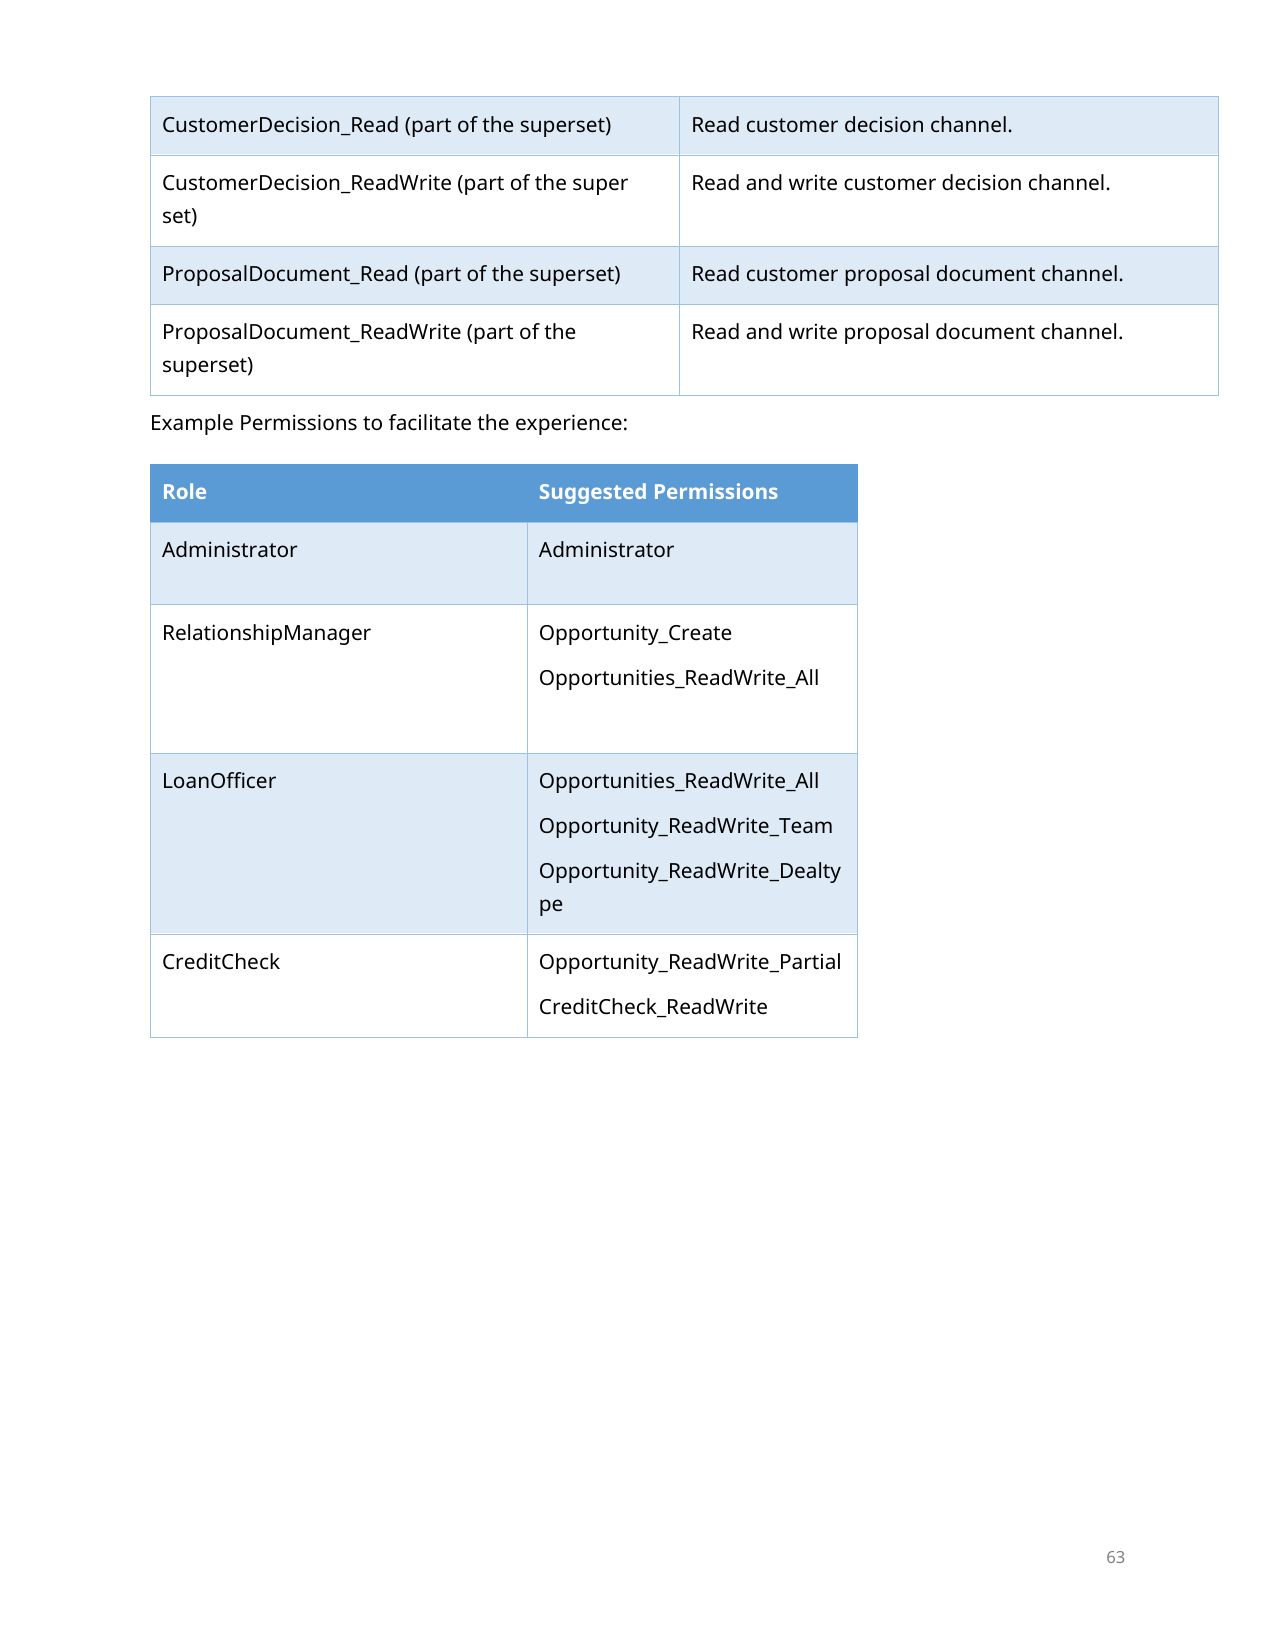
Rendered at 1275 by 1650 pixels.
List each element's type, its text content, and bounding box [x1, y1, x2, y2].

table_cell Administrator [528, 523, 857, 604]
table_cell RelationshipManager [151, 605, 527, 752]
table_cell Read and write proposal document channel. [680, 305, 1218, 395]
table_cell Opportunities_ReadWrite_All Opportunity_ReadWrite_Team Opportunity_ReadWrite_Dealtype [528, 754, 857, 933]
table_cell Administrator [151, 523, 527, 604]
text Example Permissions to facilitate the experience: [150, 408, 1125, 437]
table_cell Read and write customer decision channel. [680, 156, 1218, 246]
table_header Suggested Permissions [528, 465, 857, 522]
table_cell LoanOfficer [151, 754, 527, 933]
table_cell CustomerDecision_ReadWrite (part of the super set) [151, 156, 679, 246]
table_cell CustomerDecision_Read (part of the superset) [151, 97, 679, 154]
table_cell ProposalDocument_Read (part of the superset) [151, 247, 679, 304]
table_cell CreditCheck [151, 935, 527, 1037]
table_cell Opportunity_Create Opportunities_ReadWrite_All [528, 605, 857, 752]
table_cell Read customer proposal document channel. [680, 247, 1218, 304]
table_cell Opportunity_ReadWrite_Partial CreditCheck_ReadWrite [528, 935, 857, 1037]
table_header Role [151, 465, 527, 522]
table_cell ProposalDocument_ReadWrite (part of the superset) [151, 305, 679, 395]
table_cell Read customer decision channel. [680, 97, 1218, 154]
